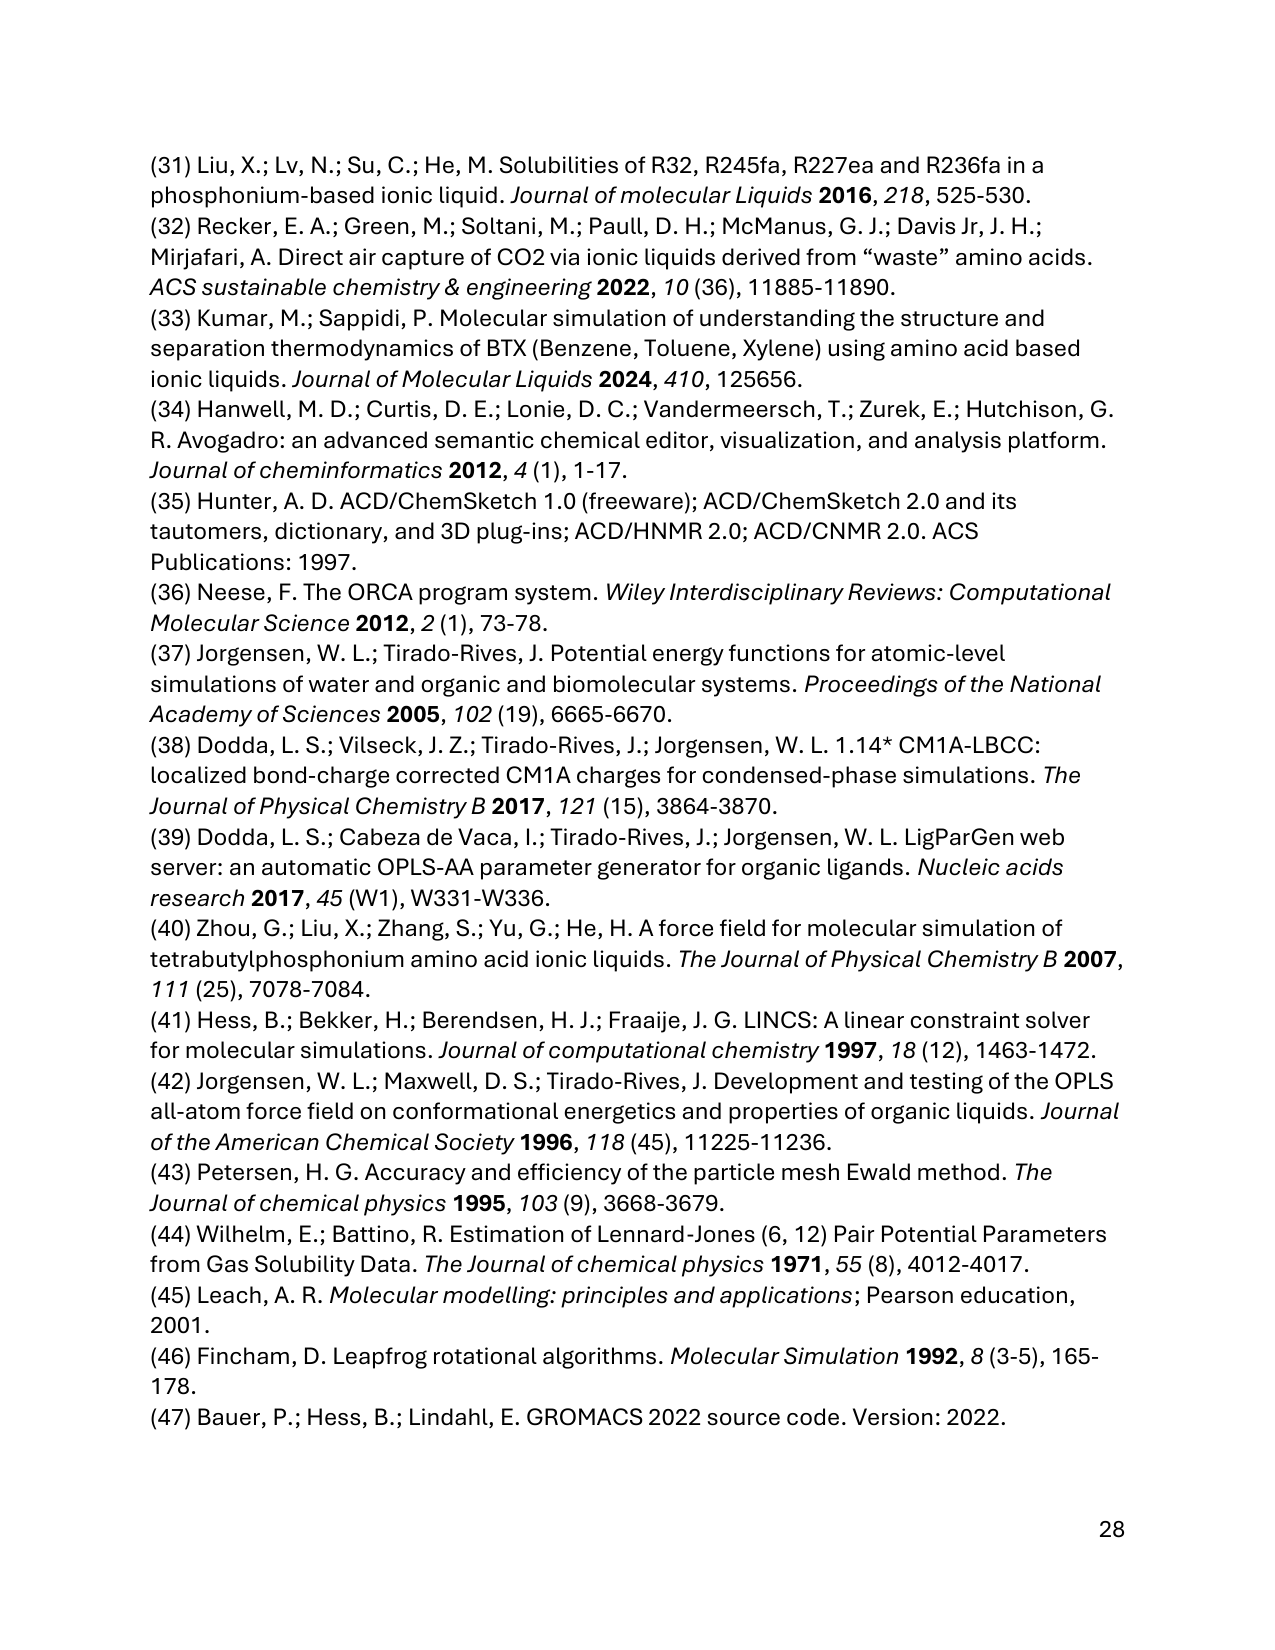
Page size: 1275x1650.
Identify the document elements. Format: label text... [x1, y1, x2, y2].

text (43) Petersen, H. G. Accuracy and efficiency of the particle mesh Ewald method. The Journal of chemical physics 1995, 103 (9), 3668-3679. [150, 1157, 1125, 1218]
text (44) Wilhelm, E.; Battino, R. Estimation of Lennard‐Jones (6, 12) Pair Potential Parameters from Gas Solubility Data. The Journal of chemical physics 1971, 55 (8), 4012-4017. [150, 1218, 1125, 1279]
text (41) Hess, B.; Bekker, H.; Berendsen, H. J.; Fraaije, J. G. LINCS: A linear constraint solver for molecular simulations. Journal of computational chemistry 1997, 18 (12), 1463-1472. [150, 1004, 1125, 1066]
text (45) Leach, A. R. Molecular modelling: principles and applications; Pearson education, 2001. [150, 1279, 1125, 1341]
text (46) Fincham, D. Leapfrog rotational algorithms. Molecular Simulation 1992, 8 (3-5), 165-178. [150, 1341, 1125, 1402]
text (34) Hanwell, M. D.; Curtis, D. E.; Lonie, D. C.; Vandermeersch, T.; Zurek, E.; Hutchison, G. R. Avogadro: an advanced semantic chemical editor, visualization, and analysis platform. Journal of cheminformatics 2012, 4 (1), 1-17. [150, 394, 1125, 486]
text (39) Dodda, L. S.; Cabeza de Vaca, I.; Tirado-Rives, J.; Jorgensen, W. L. LigParGen web server: an automatic OPLS-AA parameter generator for organic ligands. Nucleic acids research 2017, 45 (W1), W331-W336. [150, 821, 1125, 913]
text (36) Neese, F. The ORCA program system. Wiley Interdisciplinary Reviews: Computational Molecular Science 2012, 2 (1), 73-78. [150, 577, 1125, 638]
text (38) Dodda, L. S.; Vilseck, J. Z.; Tirado-Rives, J.; Jorgensen, W. L. 1.14* CM1A-LBCC: localized bond-charge corrected CM1A charges for condensed-phase simulations. The Journal of Physical Chemistry B 2017, 121 (15), 3864-3870. [150, 730, 1125, 821]
text (37) Jorgensen, W. L.; Tirado-Rives, J. Potential energy functions for atomic-level simulations of water and organic and biomolecular systems. Proceedings of the National Academy of Sciences 2005, 102 (19), 6665-6670. [150, 638, 1125, 730]
text (31) Liu, X.; Lv, N.; Su, C.; He, M. Solubilities of R32, R245fa, R227ea and R236fa in a phosphonium-based ionic liquid. Journal of molecular Liquids 2016, 218, 525-530. [150, 150, 1125, 211]
text (47) Bauer, P.; Hess, B.; Lindahl, E. GROMACS 2022 source code. Version: 2022. [150, 1402, 1125, 1432]
text (32) Recker, E. A.; Green, M.; Soltani, M.; Paull, D. H.; McManus, G. J.; Davis Jr, J. H.; Mirjafari, A. Direct air capture of CO2 via ionic liquids derived from “waste” amino acids. ACS sustainable chemistry & engineering 2022, 10 (36), 11885-11890. [150, 211, 1125, 303]
text (40) Zhou, G.; Liu, X.; Zhang, S.; Yu, G.; He, H. A force field for molecular simulation of tetrabutylphosphonium amino acid ionic liquids. The Journal of Physical Chemistry B 2007, 111 (25), 7078-7084. [150, 913, 1125, 1004]
text (35) Hunter, A. D. ACD/ChemSketch 1.0 (freeware); ACD/ChemSketch 2.0 and its tautomers, dictionary, and 3D plug-ins; ACD/HNMR 2.0; ACD/CNMR 2.0. ACS Publications: 1997. [150, 486, 1125, 577]
text (42) Jorgensen, W. L.; Maxwell, D. S.; Tirado-Rives, J. Development and testing of the OPLS all-atom force field on conformational energetics and properties of organic liquids. Journal of the American Chemical Society 1996, 118 (45), 11225-11236. [150, 1066, 1125, 1157]
text (33) Kumar, M.; Sappidi, P. Molecular simulation of understanding the structure and separation thermodynamics of BTX (Benzene, Toluene, Xylene) using amino acid based ionic liquids. Journal of Molecular Liquids 2024, 410, 125656. [150, 303, 1125, 394]
